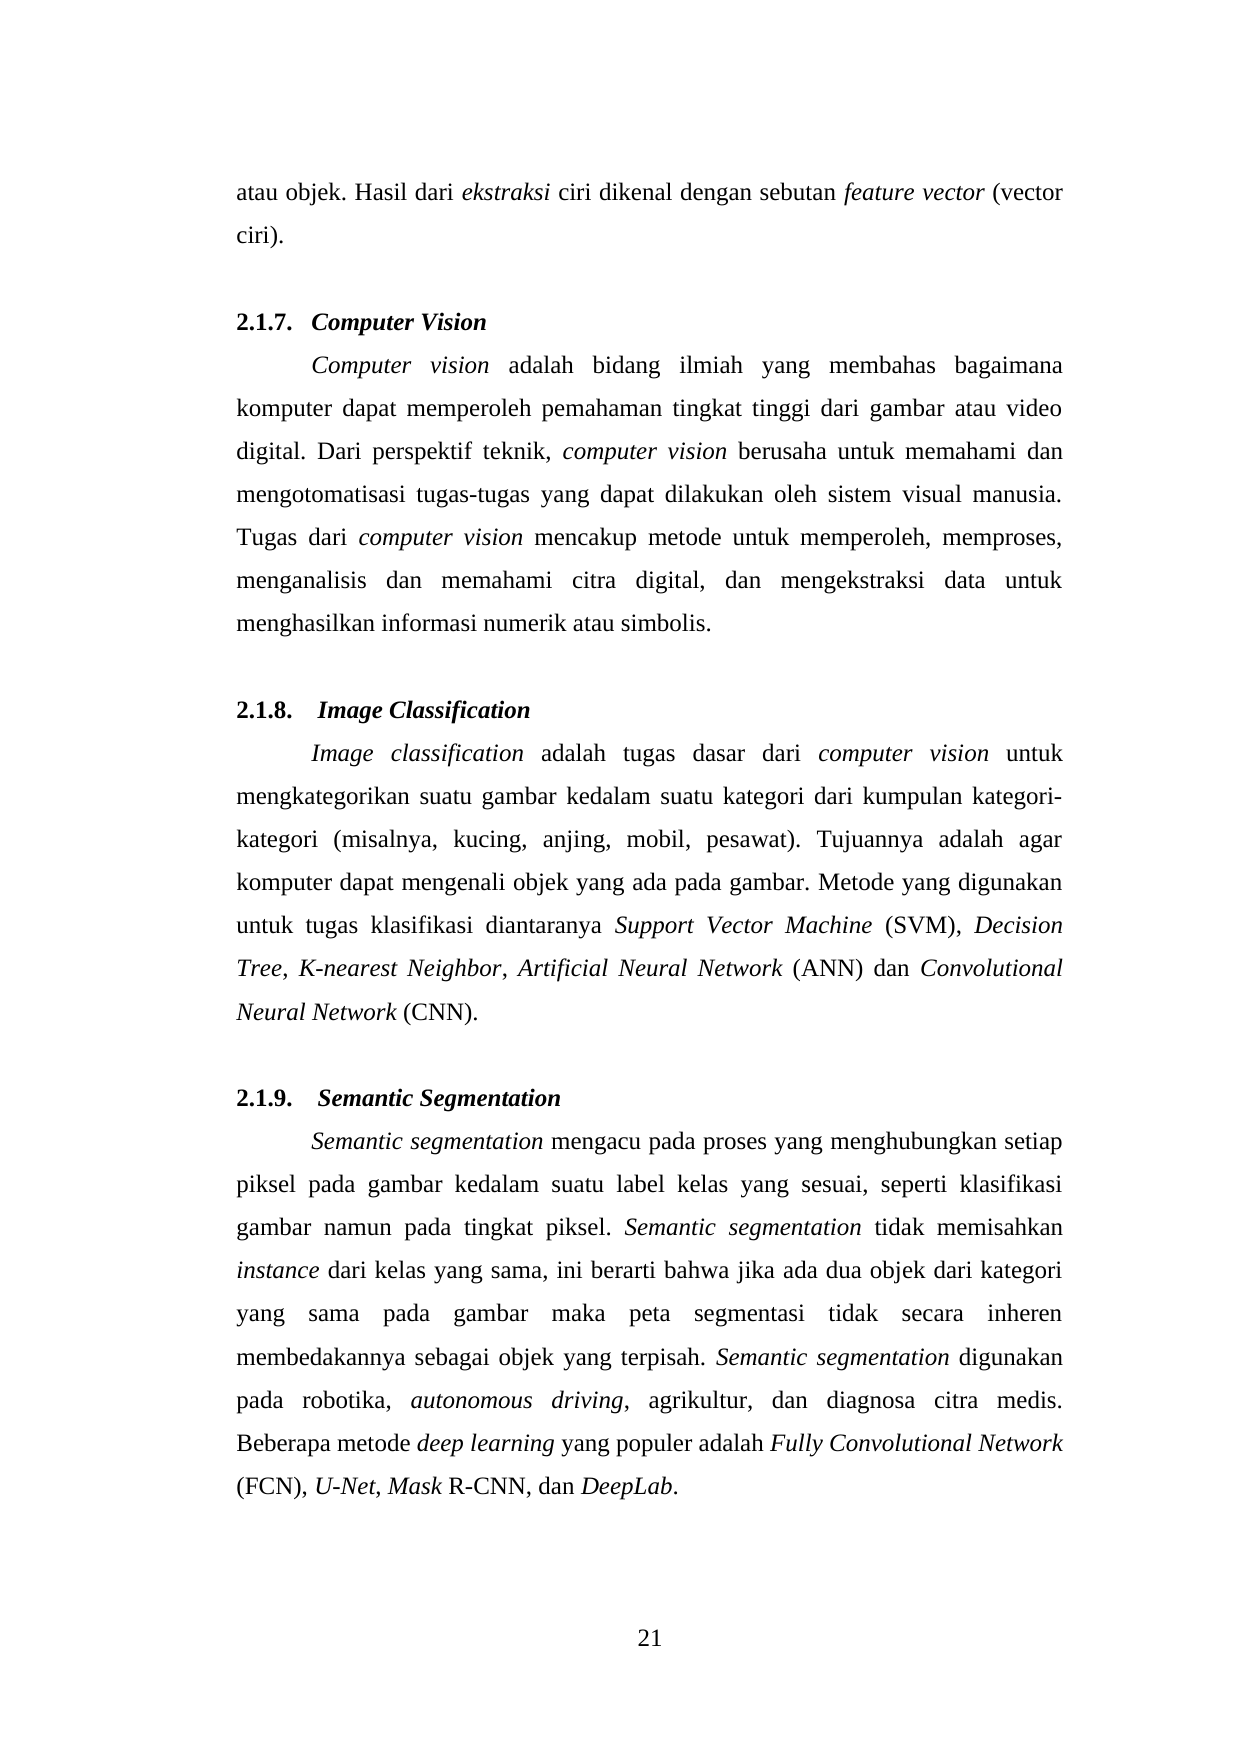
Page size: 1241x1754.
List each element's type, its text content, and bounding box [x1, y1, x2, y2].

text Image classification adalah tugas dasar dari computer vision untuk mengkategorikan suatu gambar kedalam suatu kategori dari kumpulan kategori-kategori (misalnya, kucing, anjing, mobil, pesawat). Tujuannya adalah agar komputer dapat mengenali objek yang ada pada gambar. Metode yang digunakan untuk tugas klasifikasi diantaranya Support Vector Machine (SVM), Decision Tree, K-nearest Neighbor, Artificial Neural Network (ANN) dan Convolutional Neural Network (CNN). [236, 738, 1063, 1025]
subtitle Image Classification [236, 695, 1063, 723]
text Computer vision adalah bidang ilmiah yang membahas bagaimana komputer dapat memperoleh pemahaman tingkat tinggi dari gambar atau video digital. Dari perspektif teknik, computer vision berusaha untuk memahami dan mengotomatisasi tugas-tugas yang dapat dilakukan oleh sistem visual manusia. Tugas dari computer vision mencakup metode untuk memperoleh, memproses, menganalisis dan memahami citra digital, dan mengekstraksi data untuk menghasilkan informasi numerik atau simbolis. [236, 350, 1063, 637]
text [236, 177, 1063, 249]
text Semantic segmentation mengacu pada proses yang menghubungkan setiap piksel pada gambar kedalam suatu label kelas yang sesuai, seperti klasifikasi gambar namun pada tingkat piksel. Semantic segmentation tidak memisahkan instance dari kelas yang sama, ini berarti bahwa jika ada dua objek dari kategori yang sama pada gambar maka peta segmentasi tidak secara inheren membedakannya sebagai objek yang terpisah. Semantic segmentation digunakan pada robotika, autonomous driving, agrikultur, dan diagnosa citra medis. Beberapa metode deep learning yang populer adalah Fully Convolutional Network (FCN), U-Net, Mask R-CNN, dan DeepLab. [236, 1126, 1063, 1500]
subtitle Semantic Segmentation [236, 1083, 1063, 1112]
subtitle Computer Vision [236, 307, 1063, 335]
